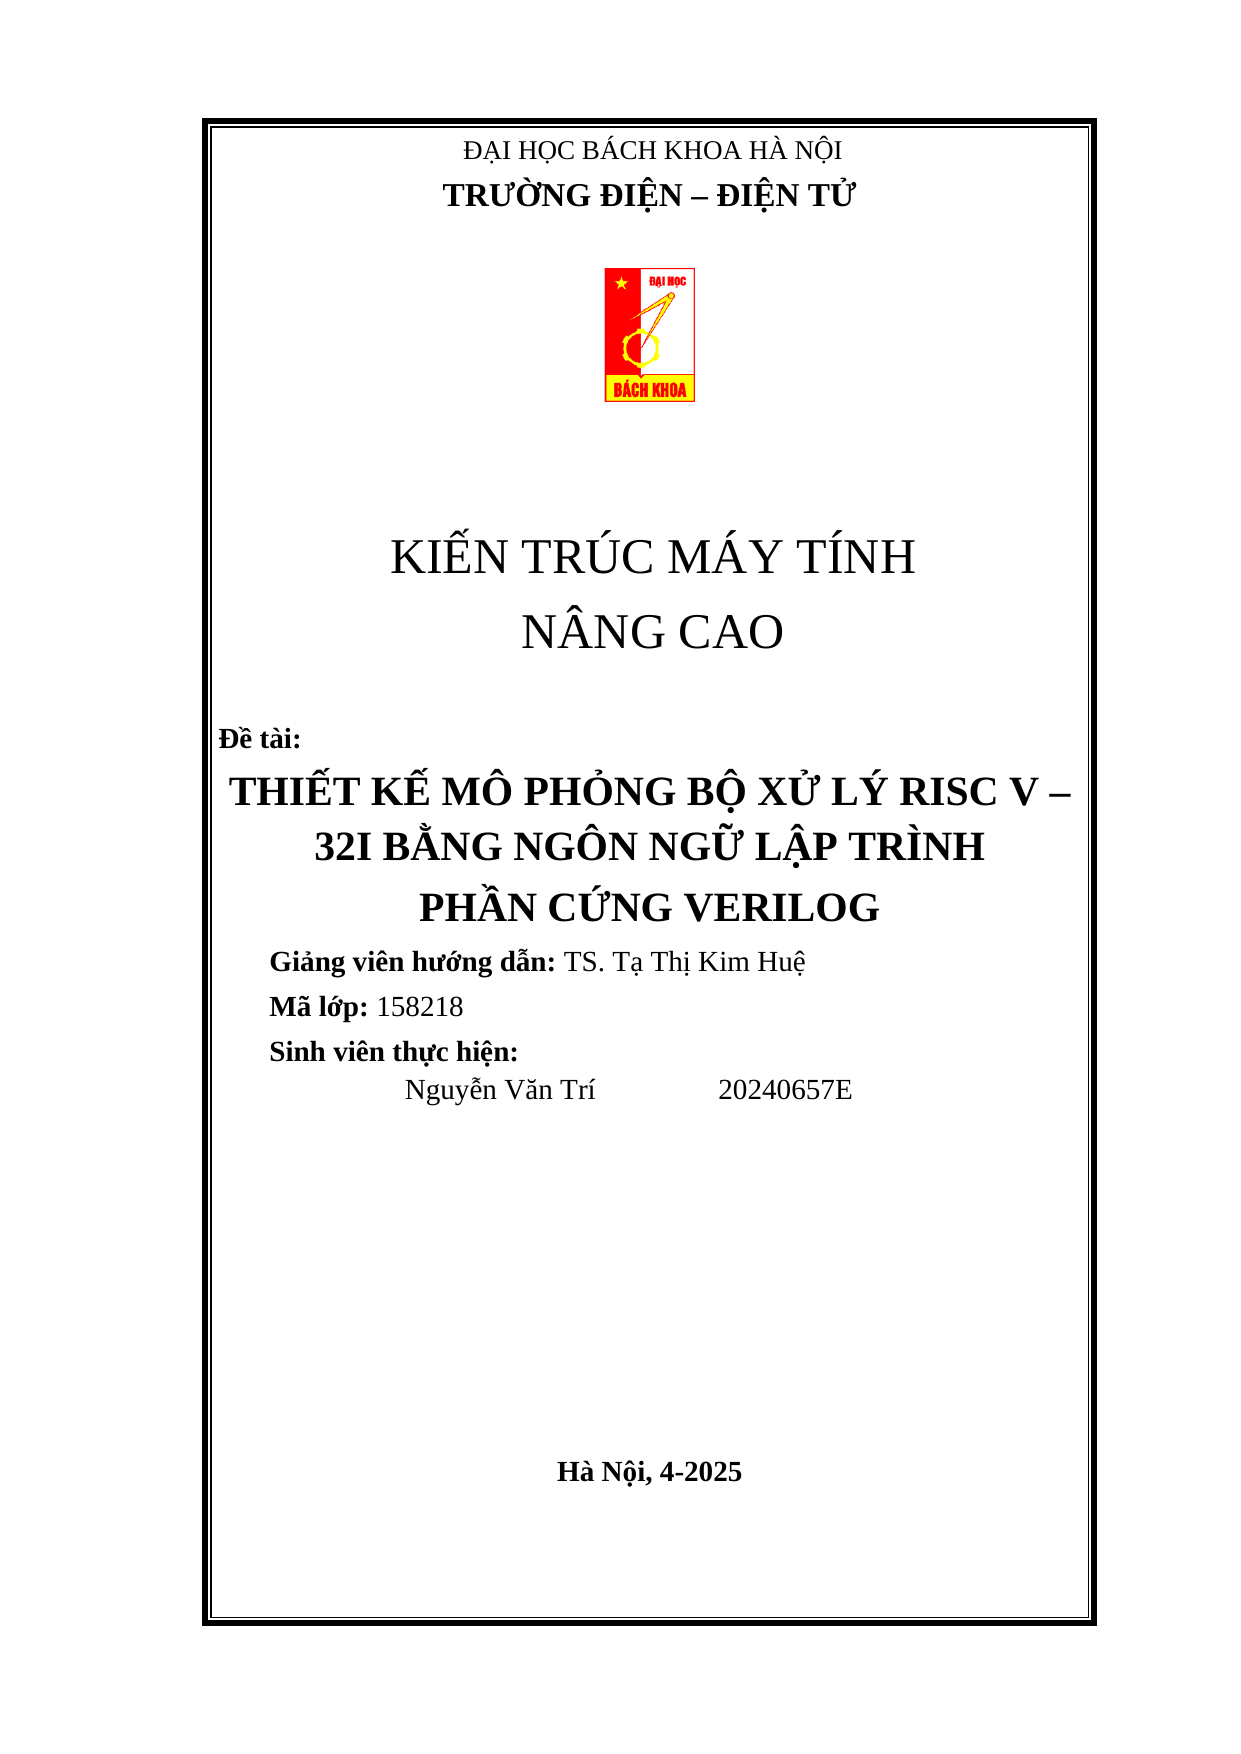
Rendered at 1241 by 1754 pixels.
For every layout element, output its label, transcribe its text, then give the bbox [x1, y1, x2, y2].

picture [604, 268, 695, 402]
table_header ĐẠI HỌC BÁCH KHOA HÀ NỘI TRƯỜNG ĐIỆN – ĐIỆN TỬ KIẾN TRÚC MÁY TÍNH NÂNG CAO Đề tài: THIẾT KẾ MÔ PHỎNG BỘ XỬ LÝ RISC V – 32I BẰNG NGÔN NGỮ LẬP TRÌNH PHẦN CỨNG VERILOG Giảng viên hướng dẫn: TS. Tạ Thị Kim Huệ Mã lớp: 158218 Sinh viên thực hiện: Hà Nội, 4-2025 [212, 128, 1088, 1617]
